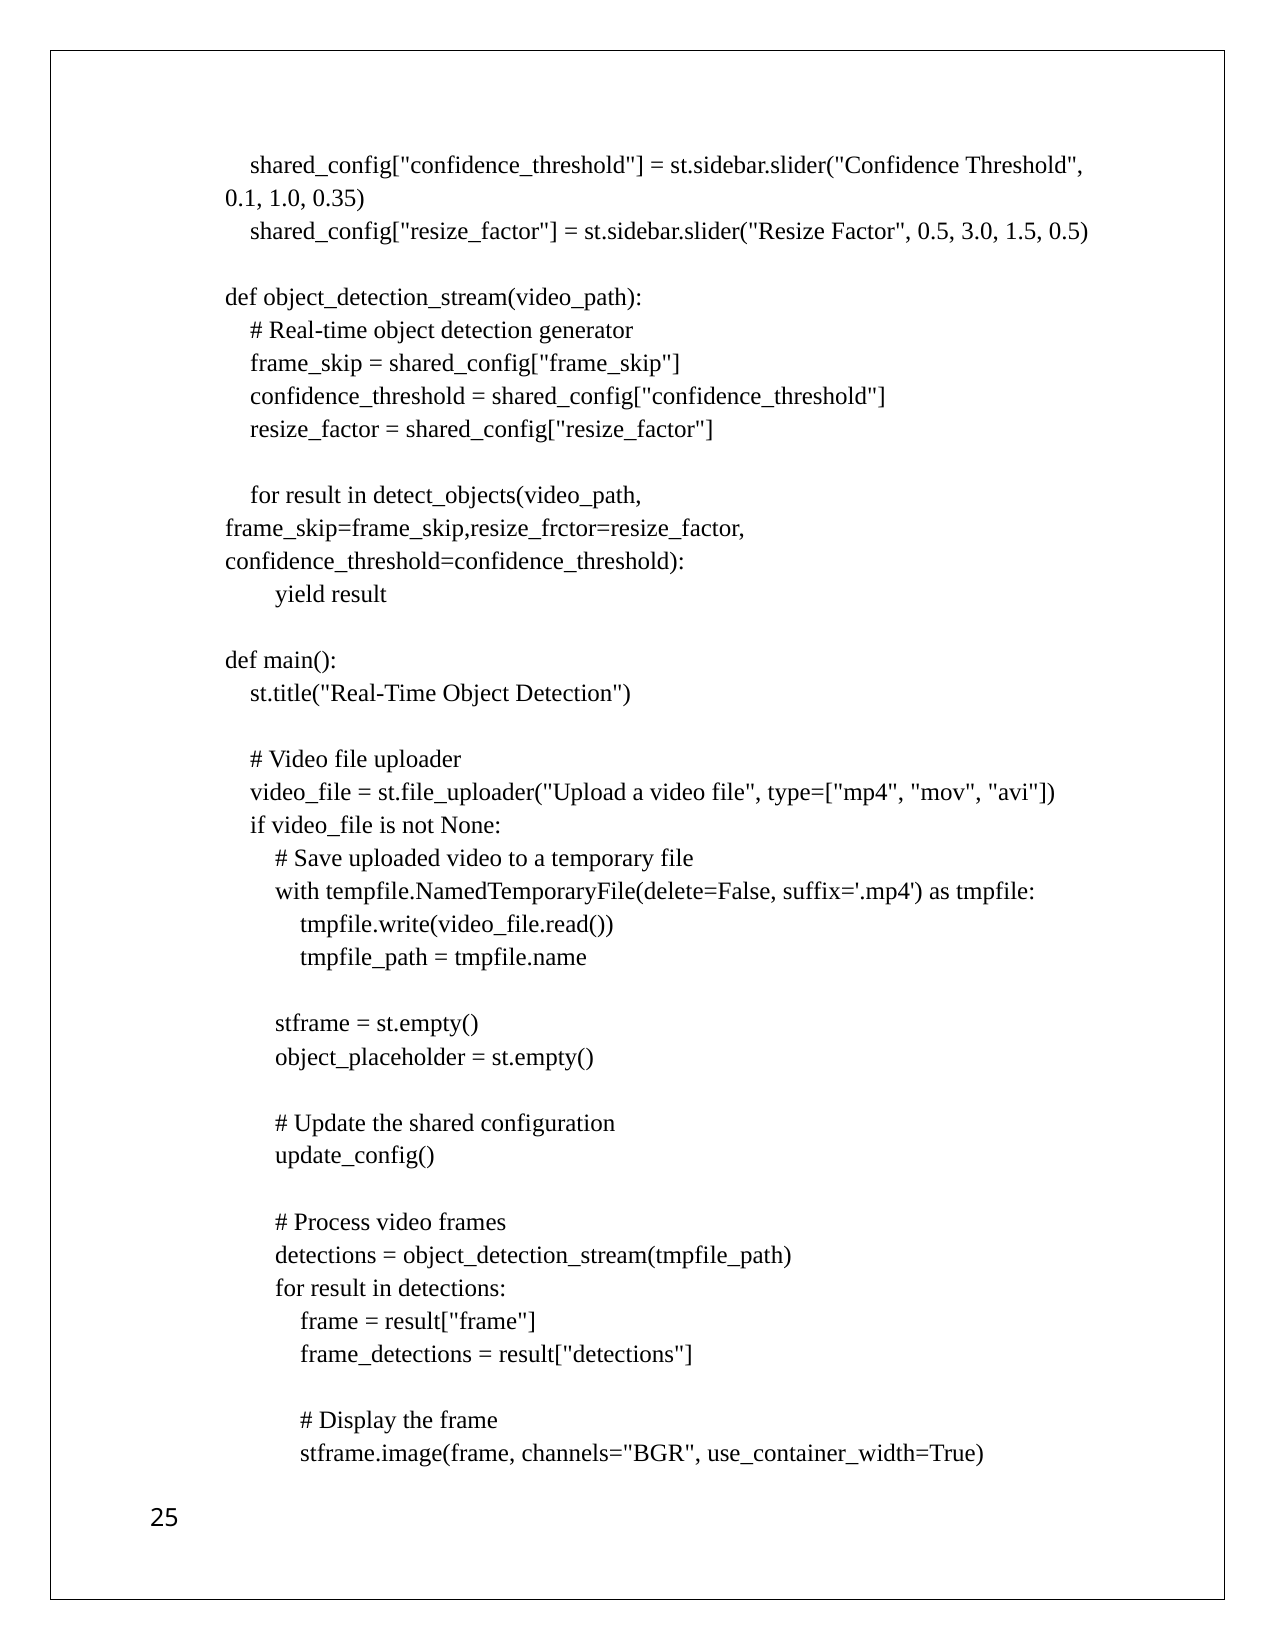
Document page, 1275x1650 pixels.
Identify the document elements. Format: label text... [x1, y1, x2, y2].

list frame_skip = shared_config["frame_skip"] [225, 348, 1125, 377]
list resize_factor = shared_config["resize_factor"] [225, 414, 1125, 443]
list # Update the shared configuration [225, 1108, 1125, 1136]
list # Process video frames [225, 1207, 1125, 1235]
list tmpfile.write(video_file.read()) [225, 909, 1125, 938]
list update_config() [225, 1141, 1125, 1169]
list video_file = st.file_uploader("Upload a video file", type=["mp4", "mov", "avi"]) [225, 777, 1125, 806]
list # Display the frame [225, 1405, 1125, 1433]
list def object_detection_stream(video_path): [225, 282, 1125, 311]
list frame = result["frame"] [225, 1306, 1125, 1334]
list for result in detections: [225, 1273, 1125, 1301]
list # Save uploaded video to a temporary file [225, 843, 1125, 872]
list if video_file is not None: [225, 810, 1125, 839]
list shared_config["resize_factor"] = st.sidebar.slider("Resize Factor", 0.5, 3.0, 1.5, 0.5) [225, 216, 1125, 245]
list for result in detect_objects(video_path, frame_skip=frame_skip,resize_frctor=resize_factor, confidence_threshold=confidence_threshold): [225, 480, 1125, 575]
list yield result [225, 579, 1125, 608]
list frame_detections = result["detections"] [225, 1339, 1125, 1367]
list # Real-time object detection generator [225, 315, 1125, 344]
list detections = object_detection_stream(tmpfile_path) [225, 1240, 1125, 1268]
list object_placeholder = st.empty() [225, 1042, 1125, 1070]
list stframe = st.empty() [225, 1008, 1125, 1037]
list tmpfile_path = tmpfile.name [225, 942, 1125, 971]
list def main(): [225, 645, 1125, 674]
list shared_config["confidence_threshold"] = st.sidebar.slider("Confidence Threshold", 0.1, 1.0, 0.35) [225, 150, 1125, 212]
list # Video file uploader [225, 744, 1125, 773]
list st.title("Real-Time Object Detection") [225, 678, 1125, 707]
list stframe.image(frame, channels="BGR", use_container_width=True) [225, 1438, 1125, 1467]
list confidence_threshold = shared_config["confidence_threshold"] [225, 381, 1125, 410]
list with tempfile.NamedTemporaryFile(delete=False, suffix='.mp4') as tmpfile: [225, 876, 1125, 905]
